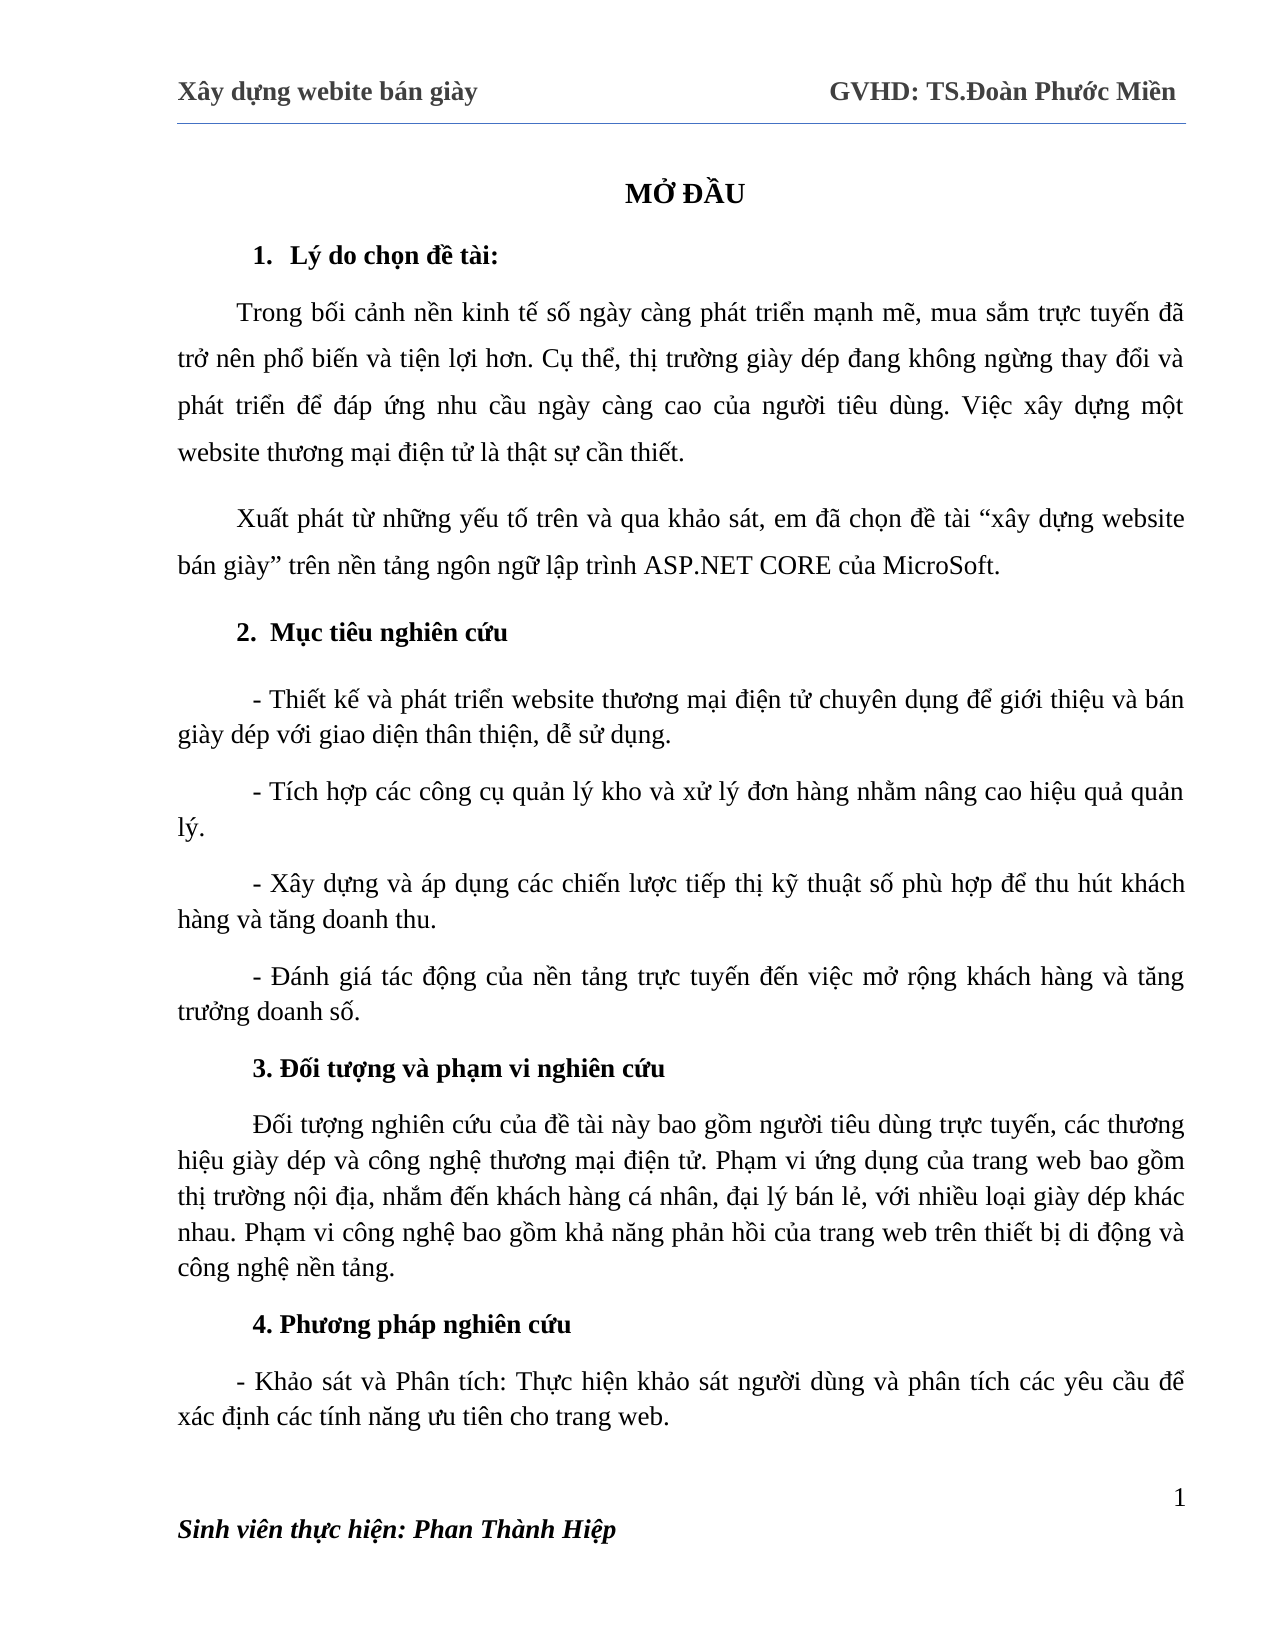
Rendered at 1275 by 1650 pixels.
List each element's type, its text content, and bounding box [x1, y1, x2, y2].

list Lý do chọn đề tài: [252, 239, 1186, 270]
text - Khảo sát và Phân tích: Thực hiện khảo sát người dùng và phân tích các yêu cầu để xác định các tính năng ưu tiên cho trang web. [177, 1365, 1186, 1432]
text 2. Mục tiêu nghiên cứu [177, 616, 1186, 647]
text - Xây dựng và áp dụng các chiến lược tiếp thị kỹ thuật số phù hợp để thu hút khách hàng và tăng doanh thu. [177, 867, 1186, 934]
text 4. Phương pháp nghiên cứu [177, 1308, 1186, 1339]
text Đối tượng nghiên cứu của đề tài này bao gồm người tiêu dùng trực tuyến, các thương hiệu giày dép và công nghệ thương mại điện tử. Phạm vi ứng dụng của trang web bao gồm thị trường nội địa, nhắm đến khách hàng cá nhân, đại lý bán lẻ, với nhiều loại giày dép khác nhau. Phạm vi công nghệ bao gồm khả năng phản hồi của trang web trên thiết bị di động và công nghệ nền tảng. [177, 1109, 1186, 1283]
text - Thiết kế và phát triển website thương mại điện tử chuyên dụng để giới thiệu và bán giày dép với giao diện thân thiện, dễ sử dụng. [177, 683, 1186, 750]
text MỞ ĐẦU [177, 176, 1186, 210]
text Xuất phát từ những yếu tố trên và qua khảo sát, em đã chọn đề tài “xây dựng website bán giày” trên nền tảng ngôn ngữ lập trình ASP.NET CORE của MicroSoft. [177, 502, 1186, 580]
text 3. Đối tượng và phạm vi nghiên cứu [177, 1052, 1186, 1083]
text - Tích hợp các công cụ quản lý kho và xử lý đơn hàng nhằm nâng cao hiệu quả quản lý. [177, 775, 1186, 842]
text - Đánh giá tác động của nền tảng trực tuyến đến việc mở rộng khách hàng và tăng trưởng doanh số. [177, 960, 1186, 1027]
text Trong bối cảnh nền kinh tế số ngày càng phát triển mạnh mẽ, mua sắm trực tuyến đã trở nên phổ biến và tiện lợi hơn. Cụ thể, thị trường giày dép đang không ngừng thay đổi và phát triển để đáp ứng nhu cầu ngày càng cao của người tiêu dùng. Việc xây dựng một website thương mại điện tử là thật sự cần thiết. [177, 296, 1186, 467]
